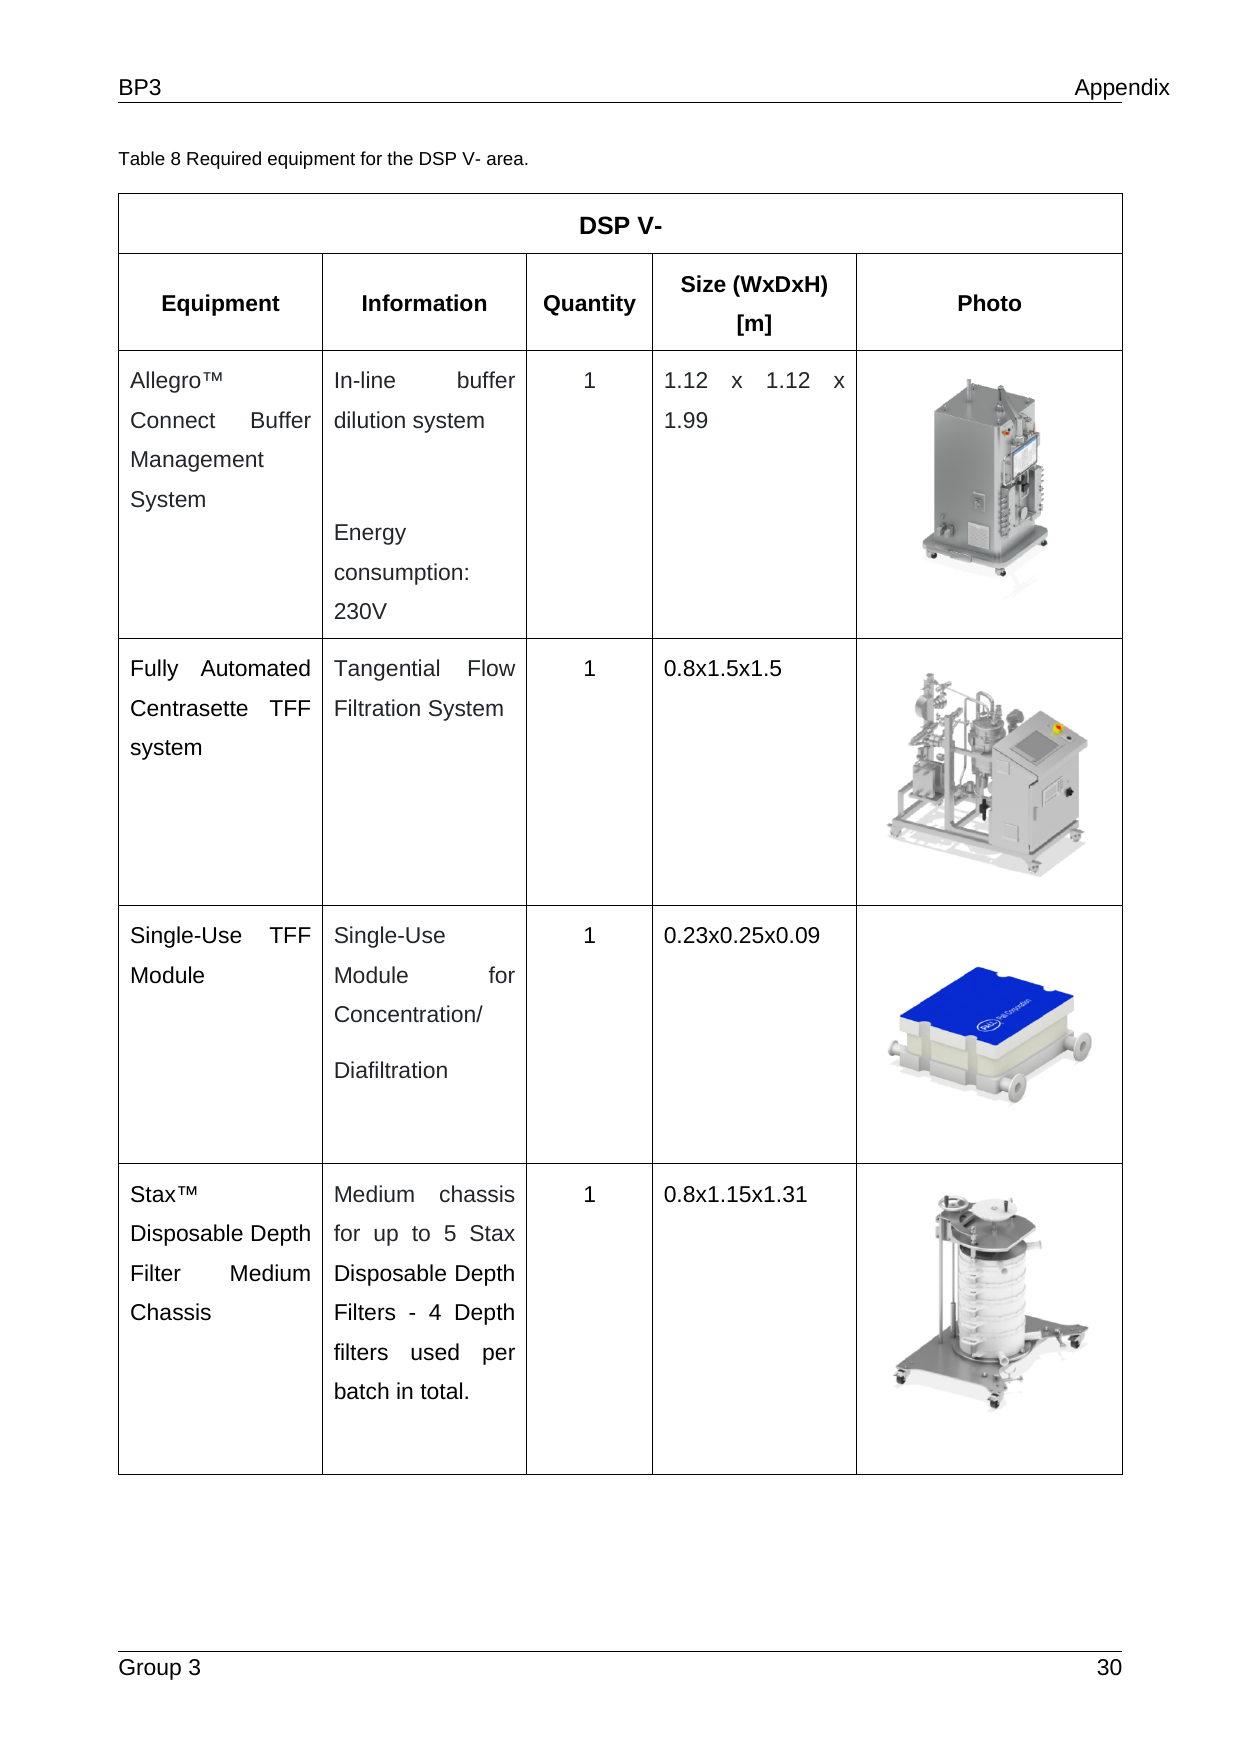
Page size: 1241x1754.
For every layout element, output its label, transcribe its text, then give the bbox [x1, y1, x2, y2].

table_cell [857, 906, 1122, 1163]
table_cell Tangential Flow Filtration System [323, 639, 526, 904]
table_cell Photo [857, 254, 1122, 349]
picture [877, 1181, 1102, 1418]
picture [875, 922, 1104, 1151]
table_cell Single-Use Module for Concentration/ Diafiltration [323, 906, 526, 1163]
table_cell Size (WxDxH) [m] [653, 254, 856, 349]
table_cell 1 [527, 639, 652, 904]
table_cell Quantity [527, 254, 652, 349]
table_cell Allegro™ Connect Buffer Management System [119, 351, 322, 637]
table_cell [857, 351, 1122, 637]
text Table 8 Required equipment for the DSP V- area. [118, 148, 1122, 169]
table_cell Fully Automated Centrasette TFF system [119, 639, 322, 904]
table_cell Equipment [119, 254, 322, 349]
table_cell 1.12 x 1.12 x 1.99 [653, 351, 856, 637]
table_cell Stax™ Disposable Depth Filter Medium Chassis [119, 1164, 322, 1474]
table_header DSP V- [119, 194, 1122, 253]
table_cell [857, 1164, 1122, 1474]
table_cell 1 [527, 351, 652, 637]
table_cell In-line buffer dilution system Energy consumption: 230V [323, 351, 526, 637]
table_cell Single-Use TFF Module [119, 906, 322, 1163]
table_cell Information [323, 254, 526, 349]
table_cell Medium chassis for up to 5 Stax Disposable Depth Filters - 4 Depth filters used per batch in total. [323, 1164, 526, 1474]
table_cell 1 [527, 1164, 652, 1474]
table_cell [857, 639, 1122, 904]
table_cell 0.8x1.15x1.31 [653, 1164, 856, 1474]
table_cell 0.23x0.25x0.09 [653, 906, 856, 1163]
table_cell 1 [527, 906, 652, 1163]
table_cell 0.8x1.5x1.5 [653, 639, 856, 904]
picture [867, 655, 1113, 892]
picture [871, 367, 1108, 604]
